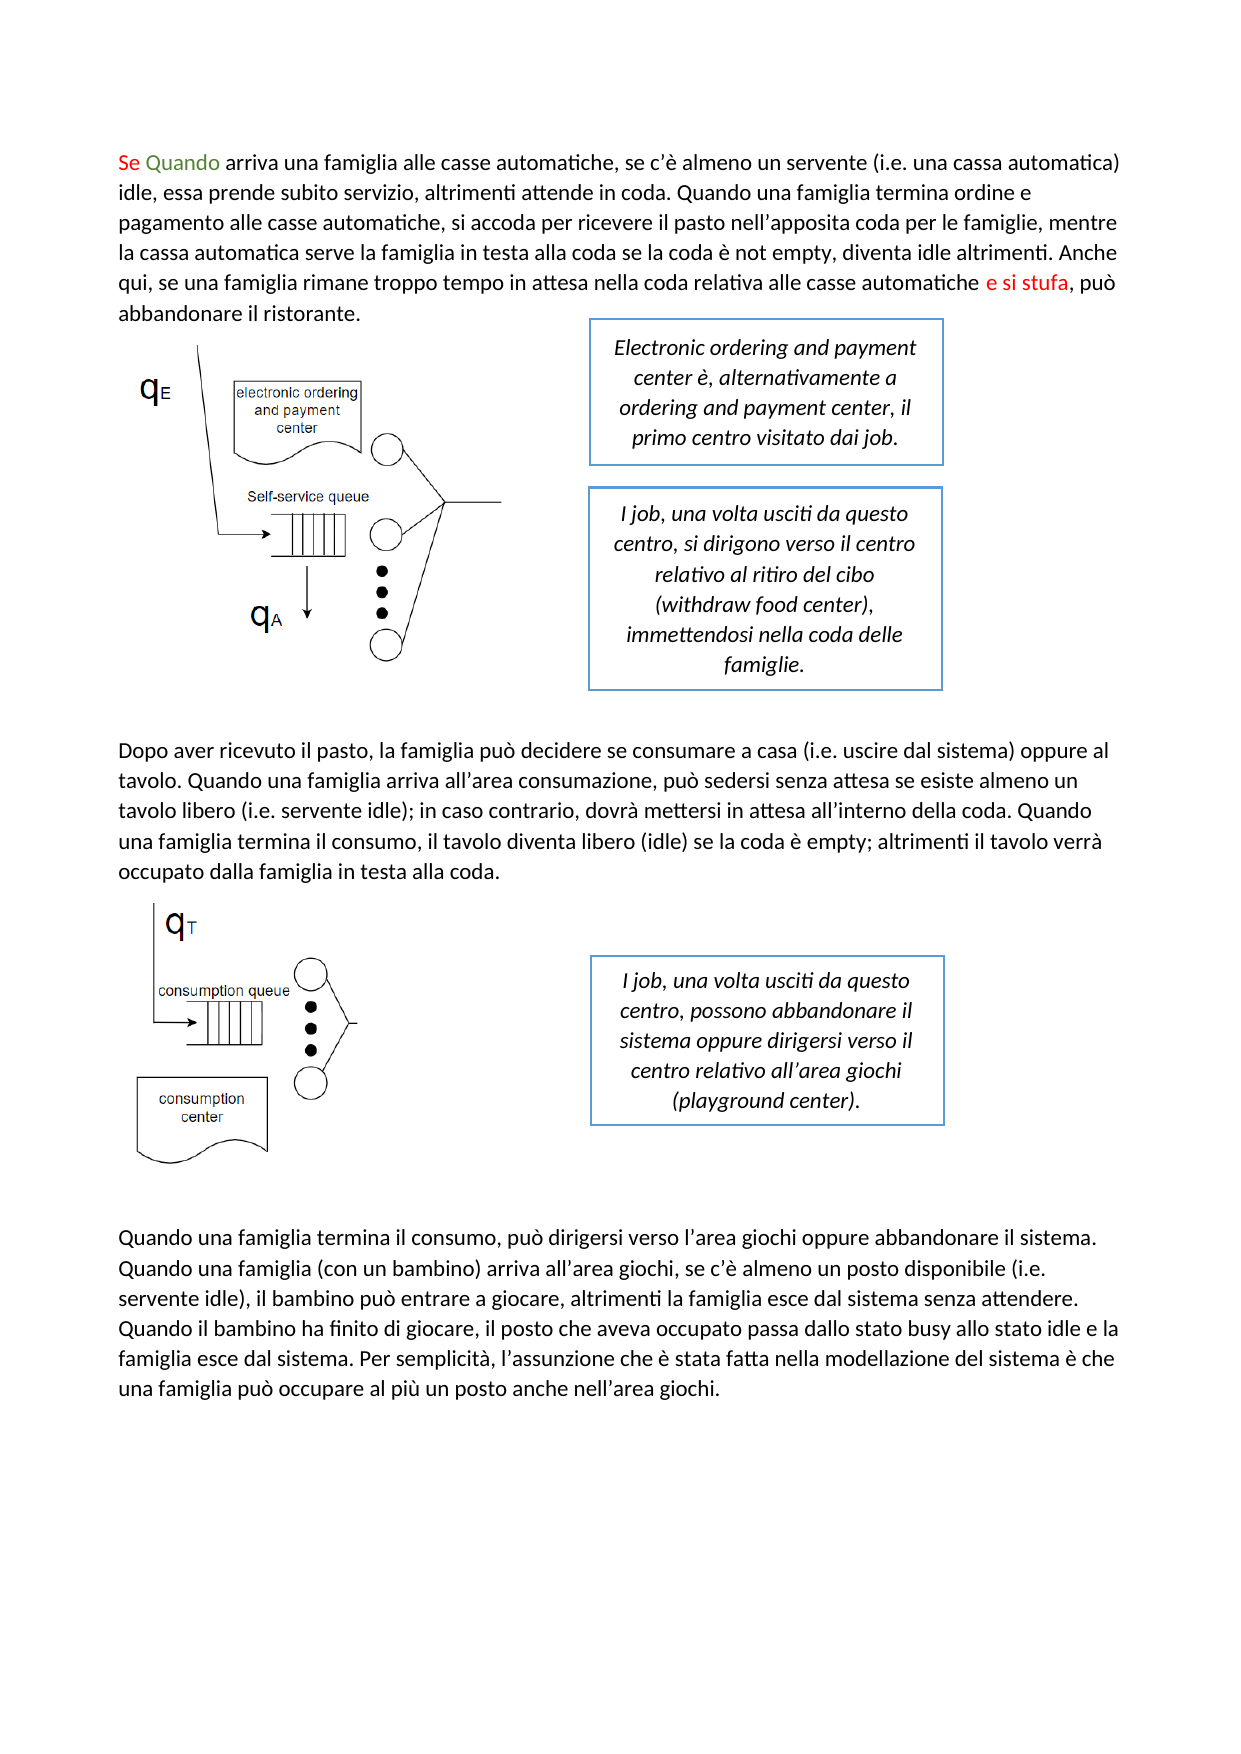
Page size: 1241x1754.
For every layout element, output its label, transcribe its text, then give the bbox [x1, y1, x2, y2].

text Dopo aver ricevuto il pasto, la famiglia può decidere se consumare a casa (i.e. uscire dal sistema) oppure al tavolo. Quando una famiglia arriva all’area consumazione, può sedersi senza attesa se esiste almeno un tavolo libero (i.e. servente idle); in caso contrario, dovrà mettersi in attesa all’interno della coda. Quando una famiglia termina il consumo, il tavolo diventa libero (idle) se la coda è empty; altrimenti il tavolo verrà occupato dalla famiglia in testa alla coda. [118, 736, 1122, 885]
text Se Quando arriva una famiglia alle casse automatiche, se c’è almeno un servente (i.e. una cassa automatica) idle, essa prende subito servizio, altrimenti attende in coda. Quando una famiglia termina ordine e pagamento alle casse automatiche, si accoda per ricevere il pasto nell’apposita coda per le famiglie, mentre la cassa automatica serve la famiglia in testa alla coda se la coda è not empty, diventa idle altrimenti. Anche qui, se una famiglia rimane troppo tempo in attesa nella coda relativa alle casse automatiche e si stufa, può abbandonare il ristorante. [118, 148, 1122, 327]
picture [118, 903, 358, 1175]
text Quando una famiglia termina il consumo, può dirigersi verso l’area giochi oppure abbandonare il sistema. Quando una famiglia (con un bambino) arriva all’area giochi, se c’è almeno un posto disponibile (i.e. servente idle), il bambino può entrare a giocare, altrimenti la famiglia esce dal sistema senza attendere. Quando il bambino ha finito di giocare, il posto che aveva occupato passa dallo stato busy allo stato idle e la famiglia esce dal sistema. Per semplicità, l’assunzione che è stata fatta nella modellazione del sistema è che una famiglia può occupare al più un posto anche nell’area giochi. [118, 1193, 1122, 1403]
picture [118, 345, 502, 671]
